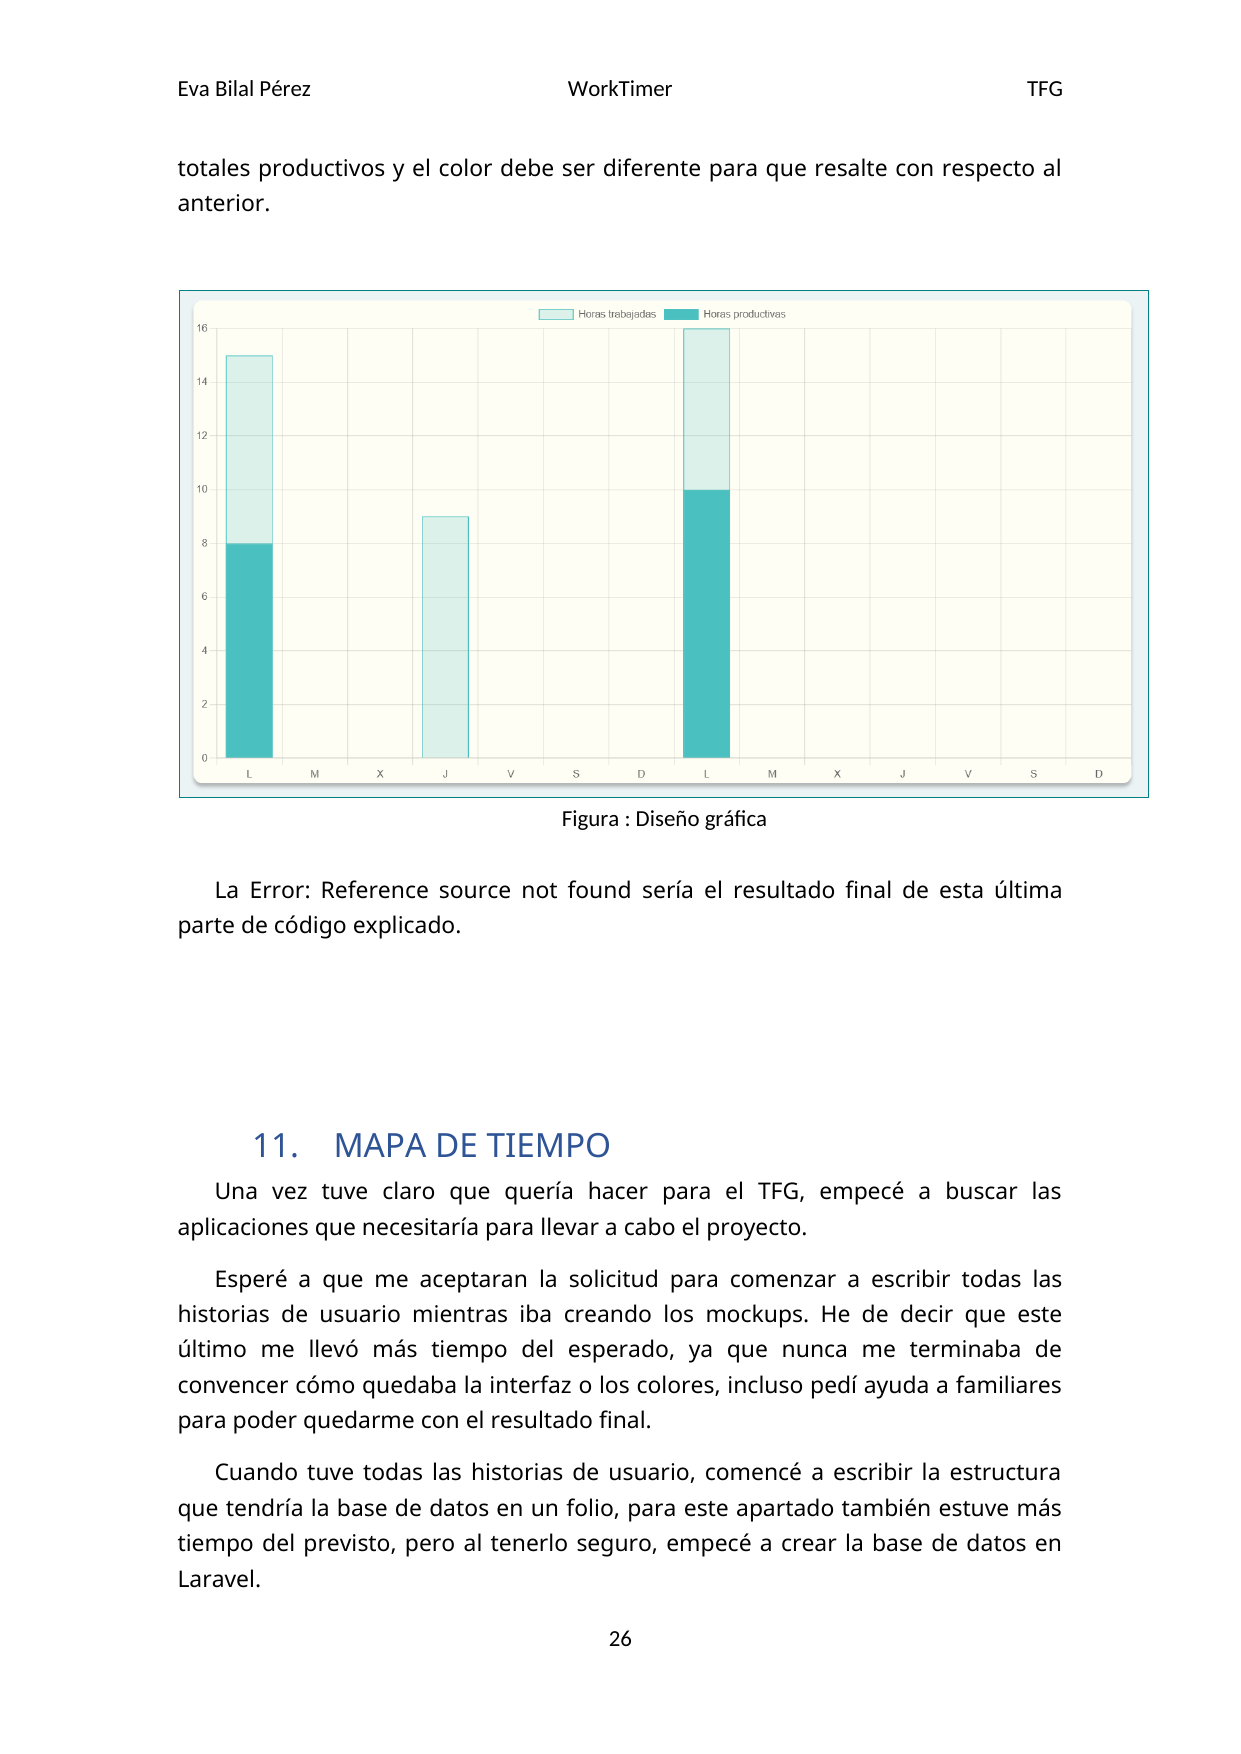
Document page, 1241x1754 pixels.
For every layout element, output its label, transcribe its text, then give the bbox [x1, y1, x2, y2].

text Esperé a que me aceptaran la solicitud para comenzar a escribir todas las historias de usuario mientras iba creando los mockups. He de decir que este último me llevó más tiempo del esperado, ya que nunca me terminaba de convencer cómo quedaba la interfaz o los colores, incluso pedí ayuda a familiares para poder quedarme con el resultado final. [177, 1259, 1063, 1436]
picture [180, 291, 1148, 797]
table_header [177, 287, 1159, 870]
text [177, 148, 1063, 218]
text Cuando tuve todas las historias de usuario, comencé a escribir la estructura que tendría la base de datos en un folio, para este apartado también estuve más tiempo del previsto, pero al tenerlo seguro, empecé a crear la base de datos en Laravel. [177, 1452, 1063, 1594]
title MAPA DE TIEMPO [252, 1122, 1063, 1168]
text Una vez tuve claro que quería hacer para el TFG, empecé a buscar las aplicaciones que necesitaría para llevar a cabo el proyecto. [177, 1171, 1063, 1242]
text La Figura 15 sería el resultado final de esta última parte de código explicado. [177, 870, 1063, 941]
